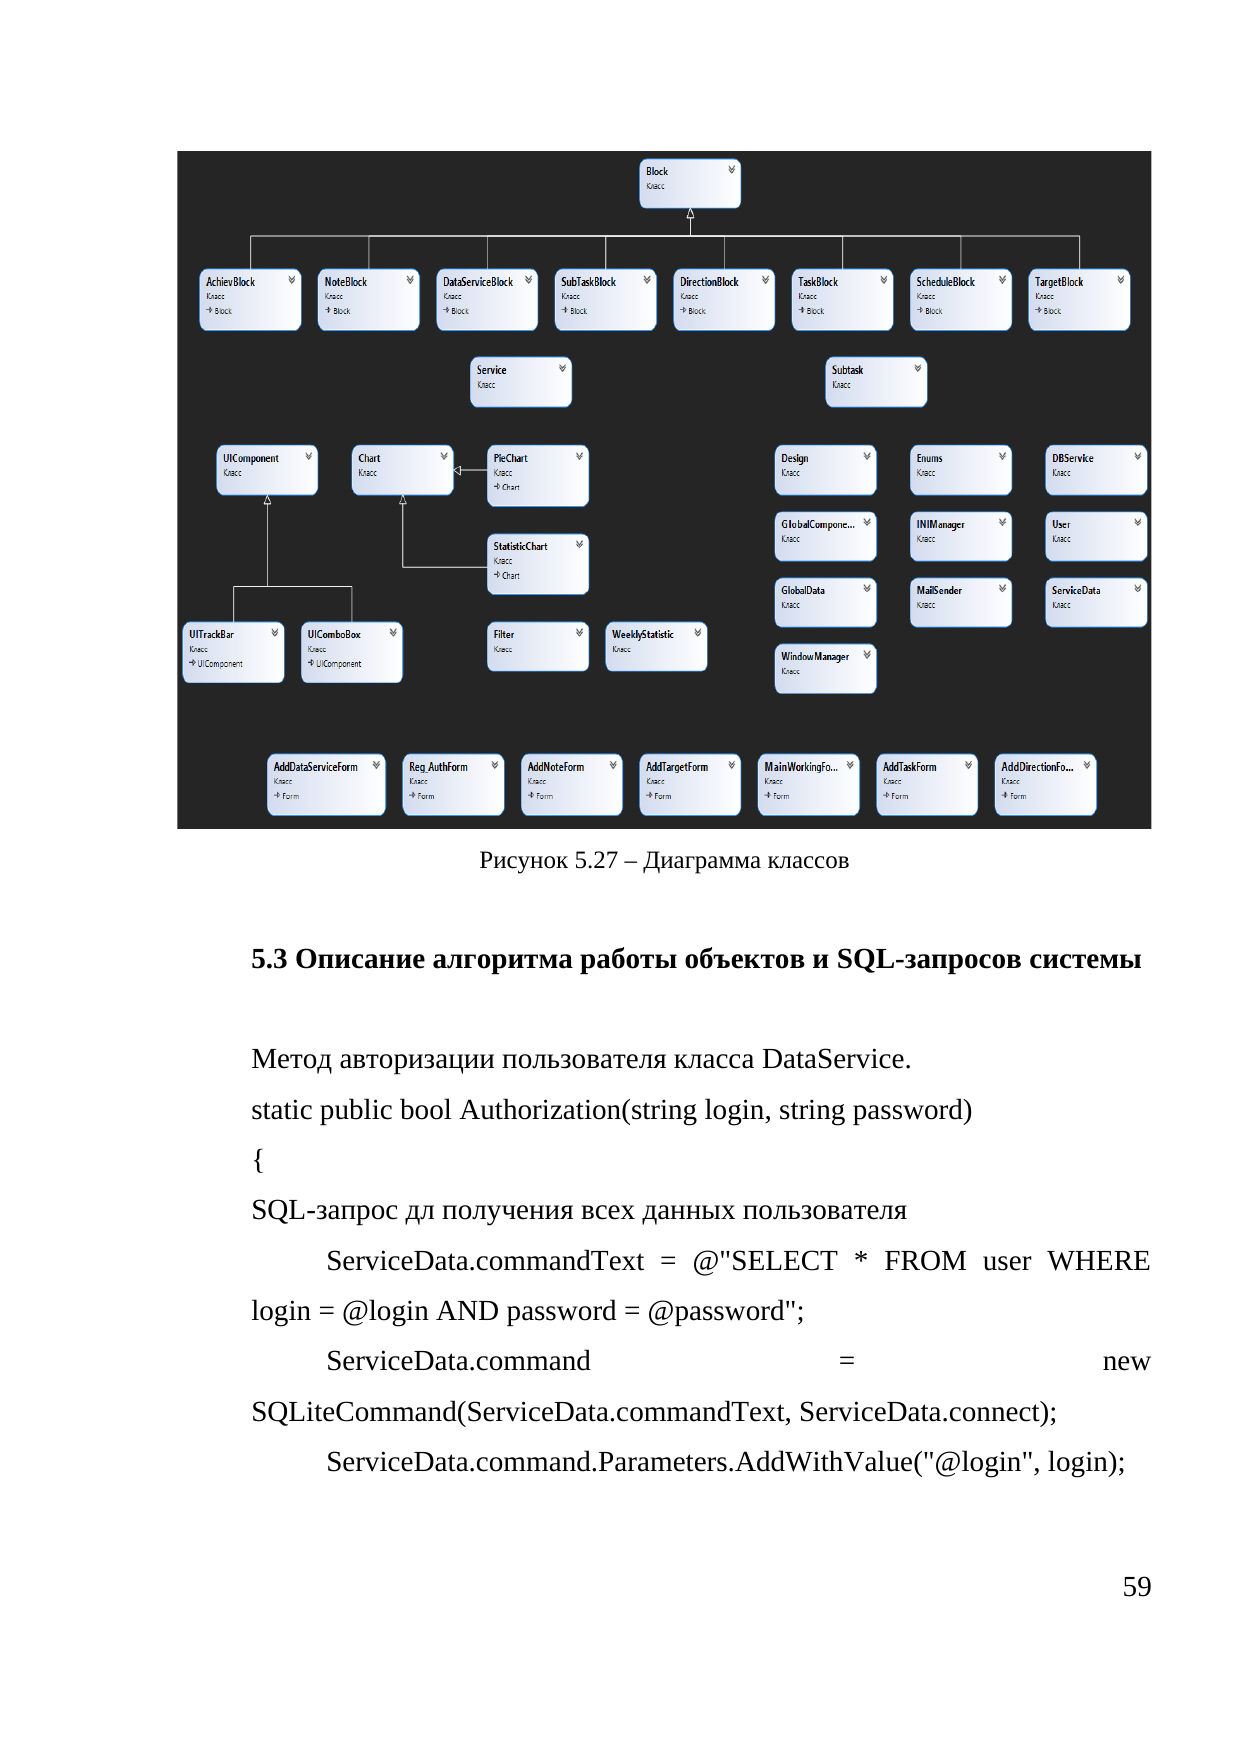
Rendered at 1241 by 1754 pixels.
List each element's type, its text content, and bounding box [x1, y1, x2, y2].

text 5.3 Описание алгоритма работы объектов и SQL-запросов системы [177, 941, 1152, 974]
text Метод авторизации пользователя класса DataService. [177, 1041, 1152, 1075]
picture [177, 151, 1152, 829]
text ServiceData.command = new SQLiteCommand(ServiceData.commandText, ServiceData.connect); [251, 1343, 1152, 1427]
text ServiceData.command.Parameters.AddWithValue("@login", login); [251, 1444, 1152, 1477]
text static public bool Authorization(string login, string password) [177, 1092, 1152, 1125]
text ServiceData.commandText = @"SELECT * FROM user WHERE login = @login AND password = @password"; [251, 1243, 1152, 1327]
text { [177, 1142, 1152, 1176]
text SQL-запрос дл получения всех данных пользователя [177, 1192, 1152, 1226]
